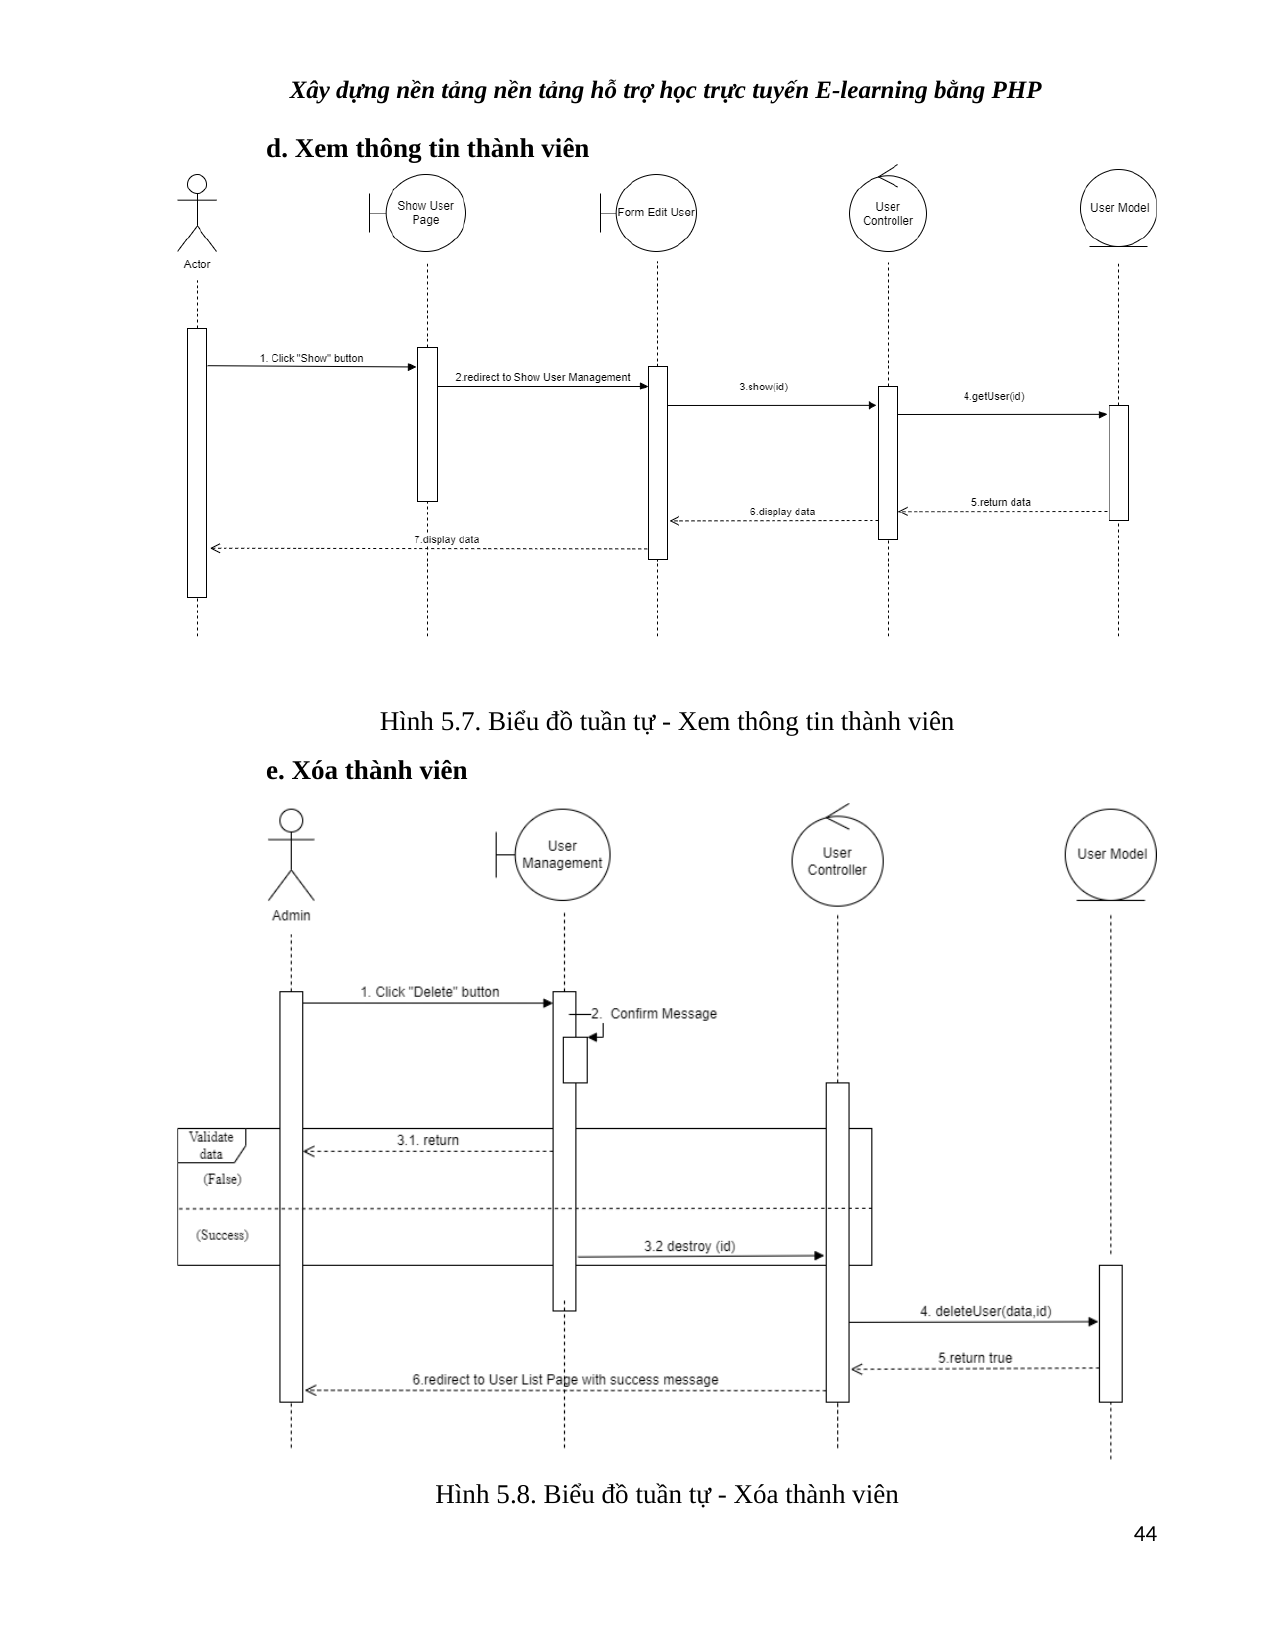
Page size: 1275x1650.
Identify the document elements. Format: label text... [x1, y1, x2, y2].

text Hình 5.8. Biểu đồ tuần tự - Xóa thành viên [177, 1479, 1157, 1510]
text e. Xóa thành viên [177, 754, 1157, 785]
text d. Xem thông tin thành viên [177, 132, 1157, 164]
text Hình 5.7. Biểu đồ tuần tự - Xem thông tin thành viên [177, 704, 1157, 736]
picture [177, 803, 1157, 1461]
picture [177, 164, 1157, 637]
